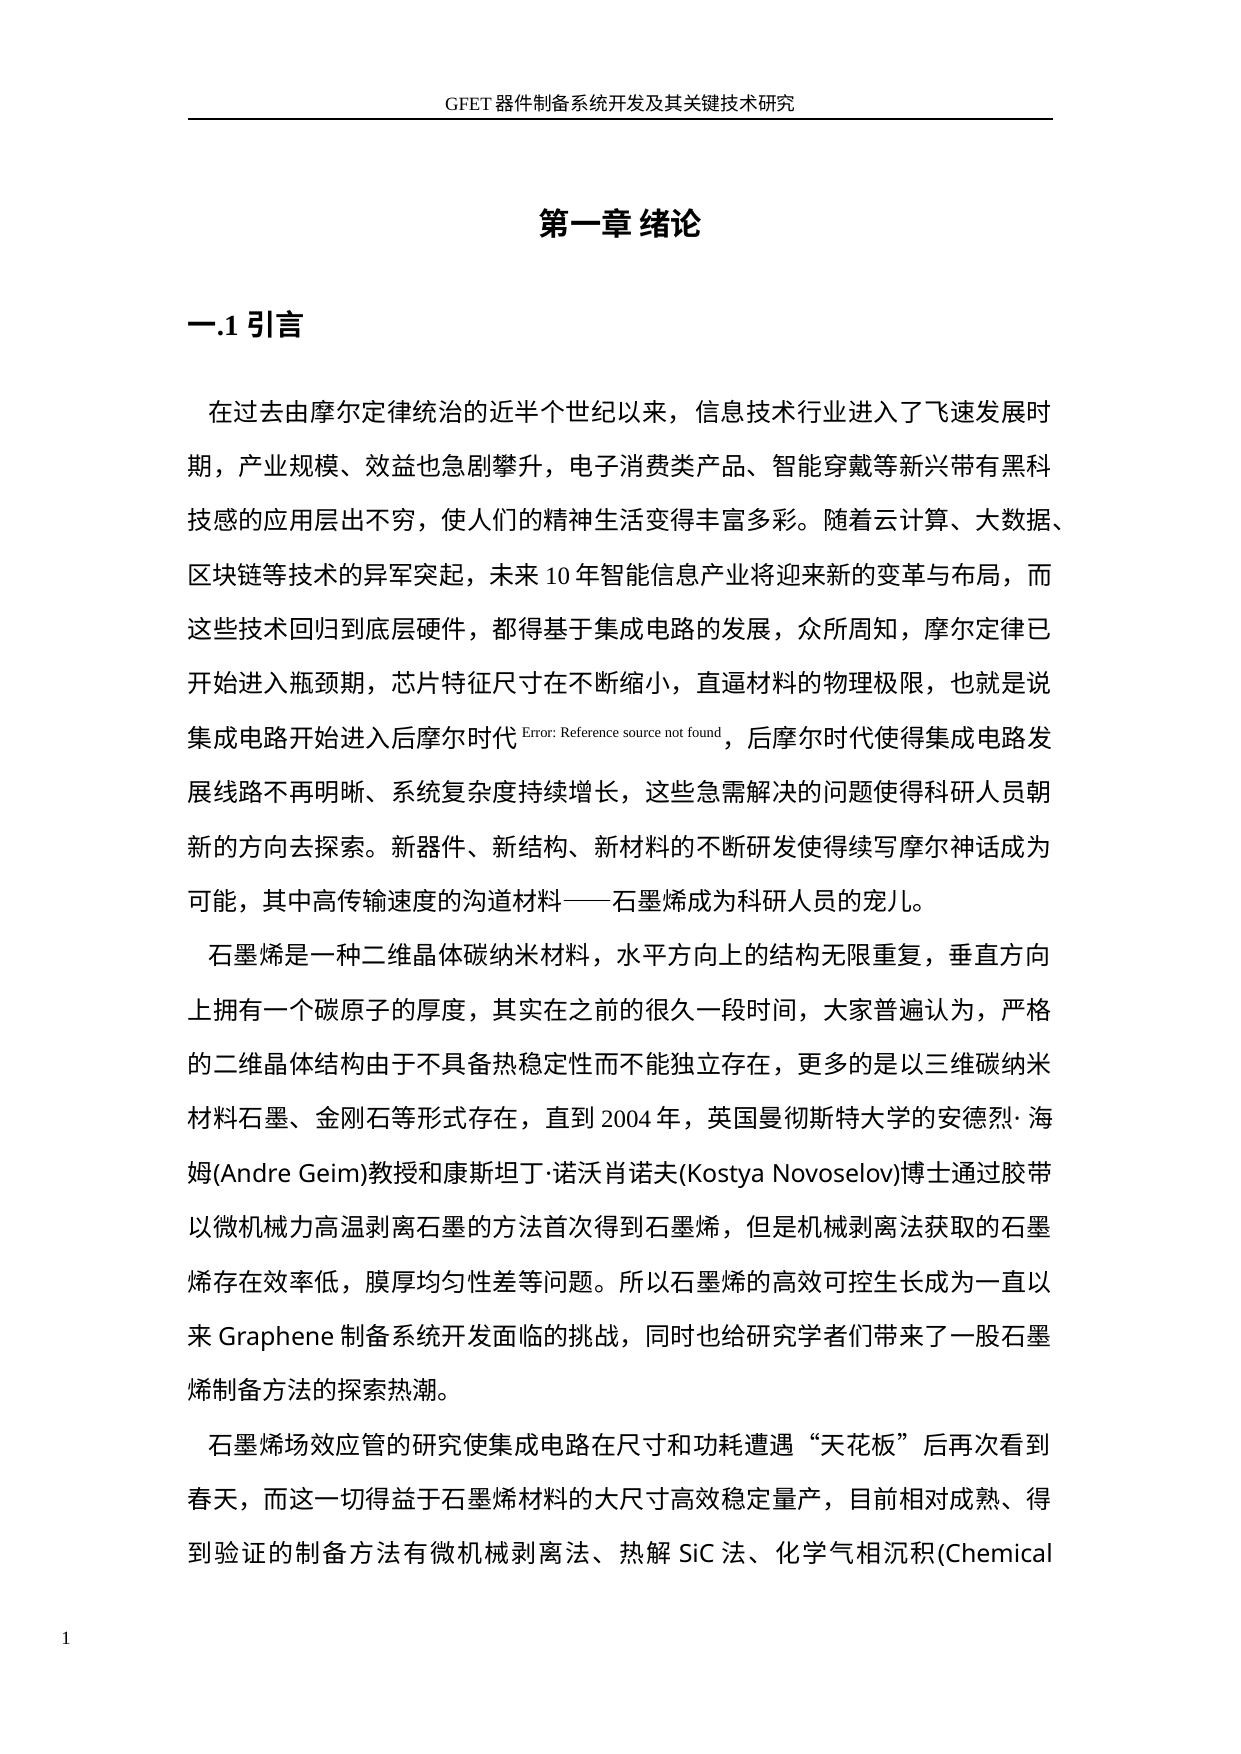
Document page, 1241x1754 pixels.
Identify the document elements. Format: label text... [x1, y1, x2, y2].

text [187, 1425, 1053, 1570]
subtitle 绪论 [187, 199, 1053, 244]
subtitle 引言 [187, 301, 1053, 344]
text 石墨烯是一种二维晶体碳纳米材料，水平方向上的结构无限重复，垂直方向上拥有一个碳原子的厚度，其实在之前的很久一段时间，大家普遍认为，严格的二维晶体结构由于不具备热稳定性而不能独立存在，更多的是以三维碳纳米材料石墨、金刚石等形式存在，直到2004年，英国曼彻斯特大学的安德烈· 海姆(Andre Geim)教授和康斯坦丁·诺沃肖诺夫(Kostya Novoselov)博士通过胶带以微机械力高温剥离石墨的方法首次得到石墨烯，但是机械剥离法获取的石墨烯存在效率低，膜厚均匀性差等问题。所以石墨烯的高效可控生长成为一直以来Graphene制备系统开发面临的挑战，同时也给研究学者们带来了一股石墨烯制备方法的探索热潮。 [187, 936, 1053, 1407]
